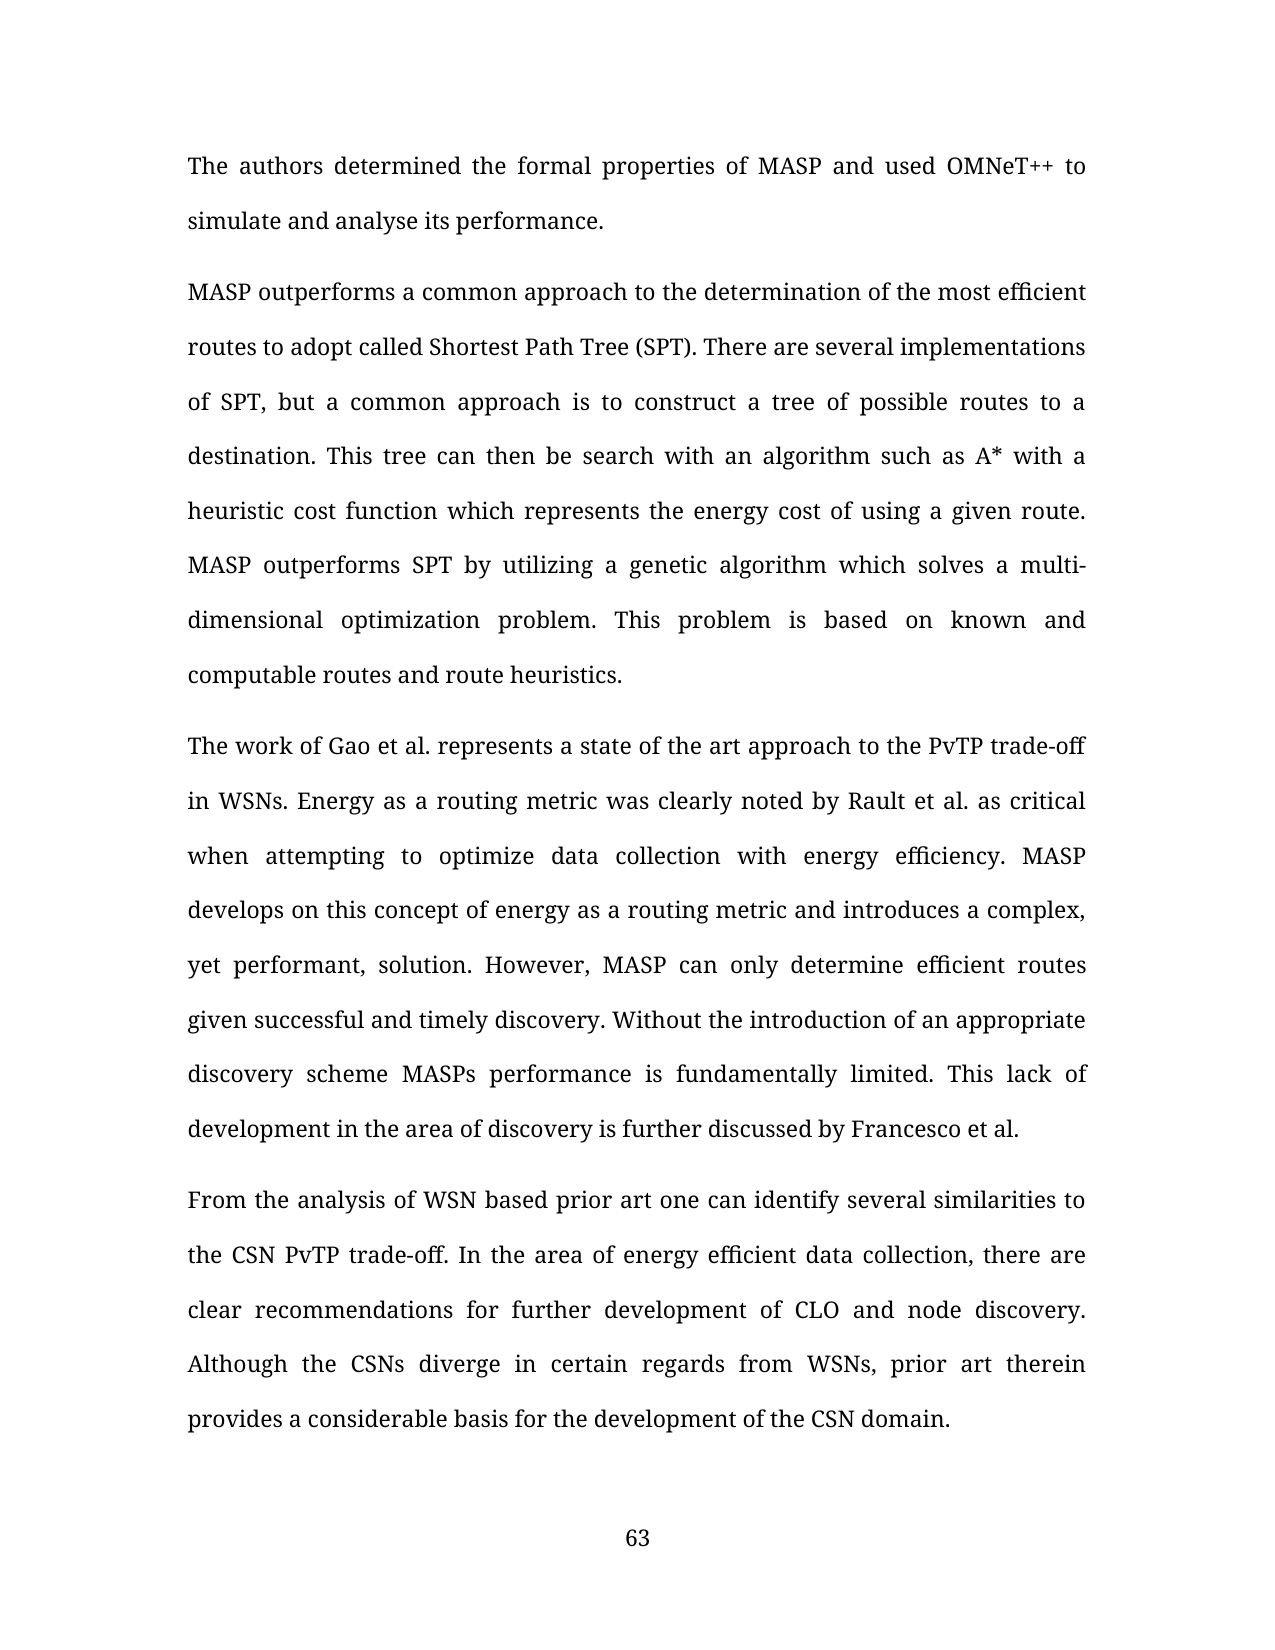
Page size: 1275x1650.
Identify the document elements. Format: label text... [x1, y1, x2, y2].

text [187, 150, 1087, 236]
text MASP outperforms a common approach to the determination of the most efficient routes to adopt called Shortest Path Tree (SPT). There are several implementations of SPT, but a common approach is to construct a tree of possible routes to a destination. This tree can then be search with an algorithm such as A* with a heuristic cost function which represents the energy cost of using a given route. MASP outperforms SPT by utilizing a genetic algorithm which solves a multi-dimensional optimization problem. This problem is based on known and computable routes and route heuristics. [187, 276, 1087, 690]
text From the analysis of WSN based prior art one can identify several similarities to the CSN PvTP trade-off. In the area of energy efficient data collection, there are clear recommendations for further development of CLO and node discovery. Although the CSNs diverge in certain regards from WSNs, prior art therein provides a considerable basis for the development of the CSN domain. [187, 1184, 1087, 1434]
text The work of Gao et al. represents a state of the art approach to the PvTP trade-off in WSNs. Energy as a routing metric was clearly noted by Rault et al. as critical when attempting to optimize data collection with energy efficiency. MASP develops on this concept of energy as a routing metric and introduces a complex, yet performant, solution. However, MASP can only determine efficient routes given successful and timely discovery. Without the introduction of an appropriate discovery scheme MASPs performance is fundamentally limited. This lack of development in the area of discovery is further discussed by Francesco et al. [187, 730, 1087, 1144]
